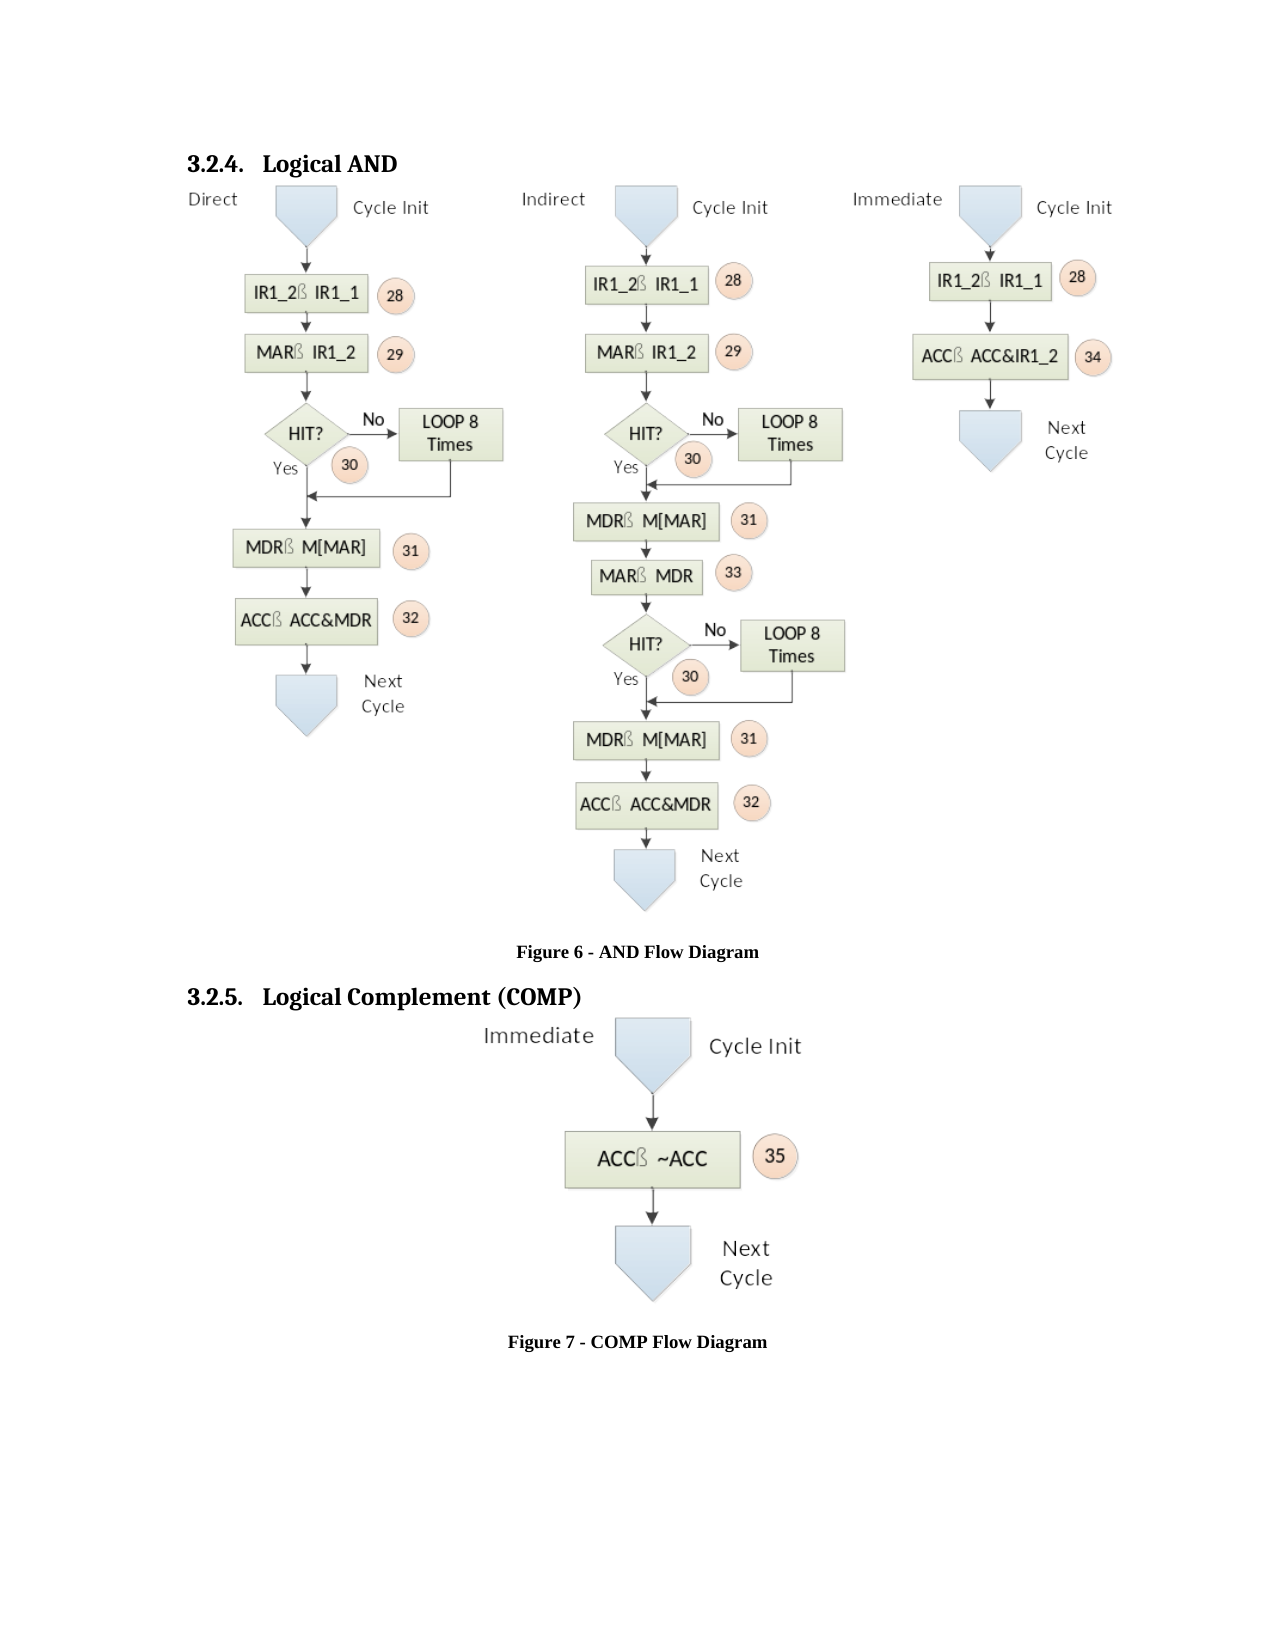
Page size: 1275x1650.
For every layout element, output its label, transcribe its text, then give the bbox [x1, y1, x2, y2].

subtitle Logical AND [187, 150, 1125, 179]
text Figure 6 - AND Flow Diagram [150, 941, 1125, 962]
subtitle Logical Complement (COMP) [187, 983, 1125, 1012]
text Figure 7 - COMP Flow Diagram [150, 1331, 1125, 1353]
